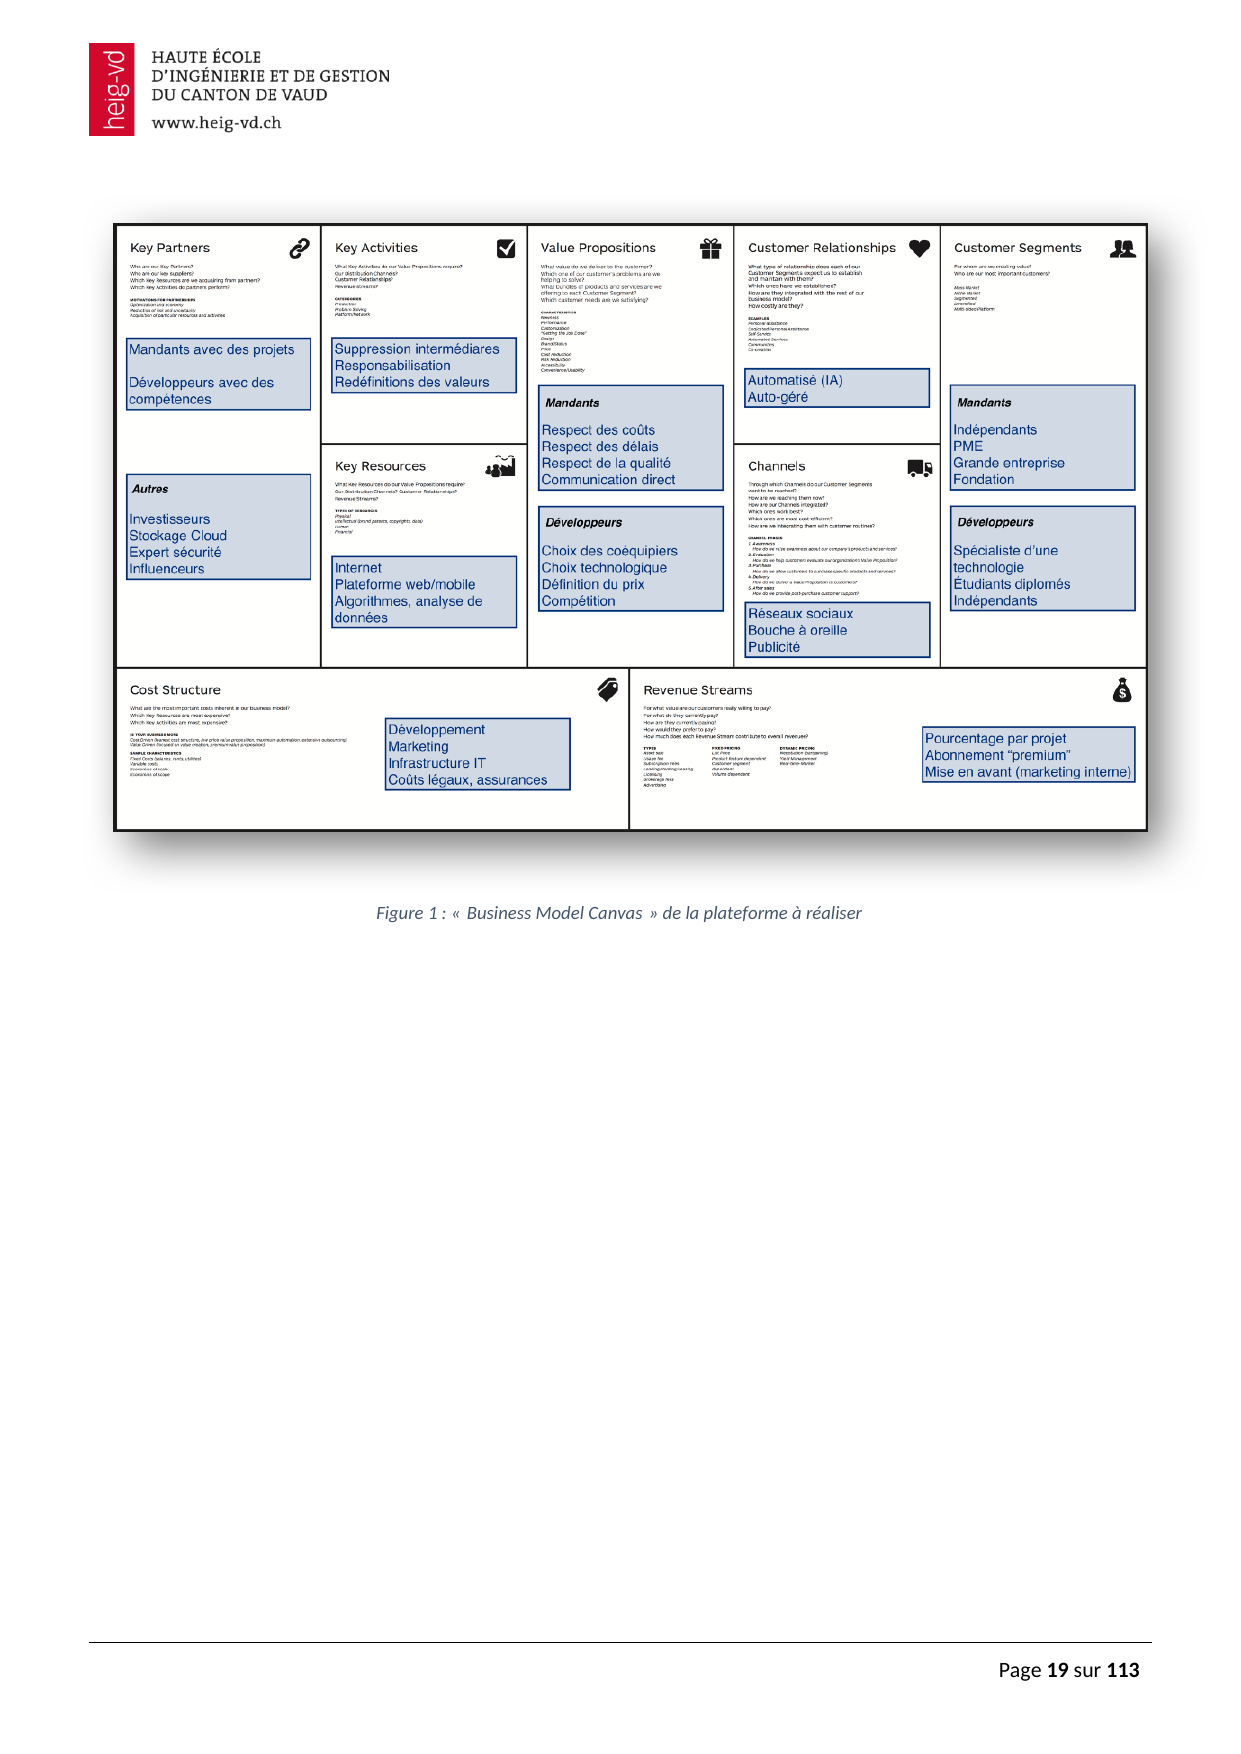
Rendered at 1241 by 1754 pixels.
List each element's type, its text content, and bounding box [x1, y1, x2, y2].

picture [89, 43, 389, 136]
text Figure 1 : « Business Model Canvas » de la plateforme à réaliser [89, 901, 1152, 924]
picture [113, 223, 1148, 832]
